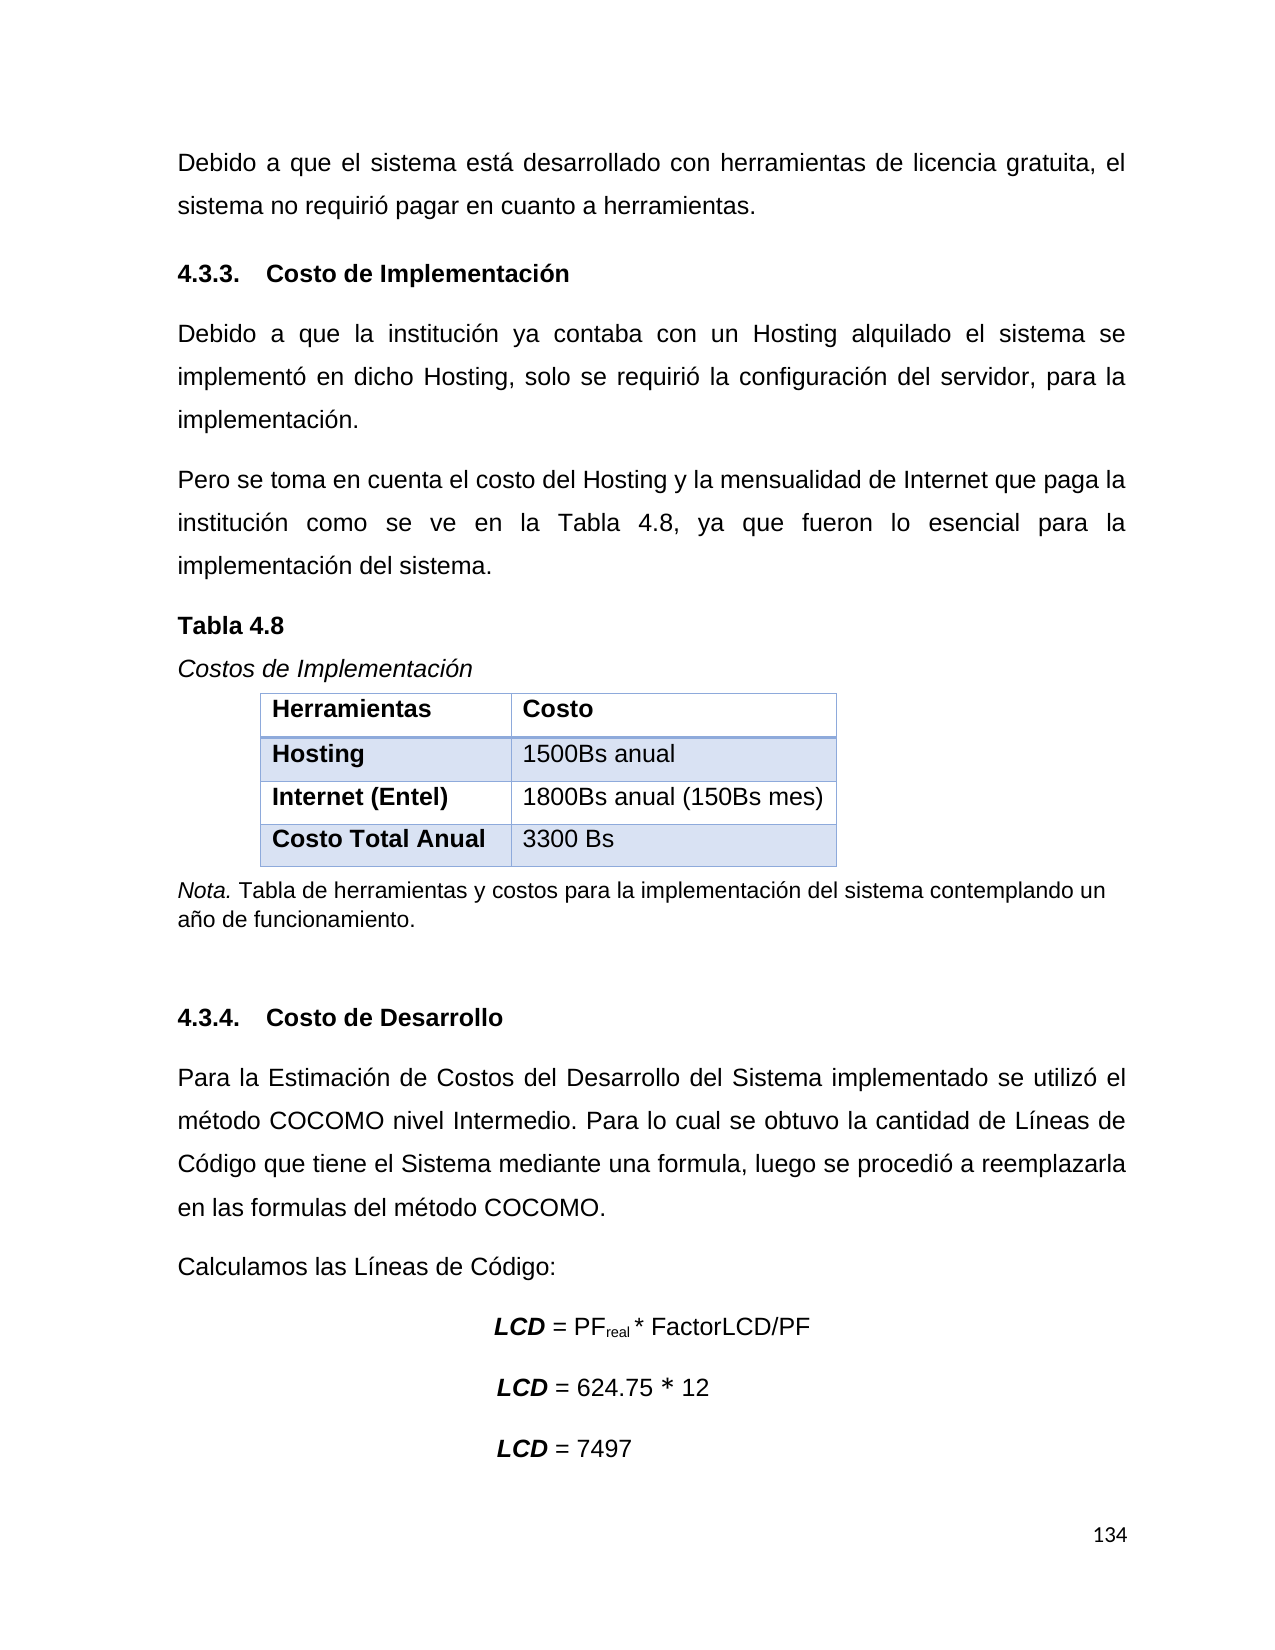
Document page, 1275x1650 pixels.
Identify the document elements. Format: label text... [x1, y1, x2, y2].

text LCD = 7497 [177, 1434, 1127, 1462]
text LCD = PFreal * FactorLCD/PF [177, 1312, 1127, 1341]
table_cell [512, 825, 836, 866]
text Debido a que el sistema está desarrollado con herramientas de licencia gratuita, el sistema no requirió pagar en cuanto a herramientas. [177, 148, 1127, 219]
text Costos de Implementación [177, 654, 1127, 683]
text Tabla 4.8 [177, 611, 1127, 639]
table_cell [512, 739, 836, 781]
text LCD = 624.75 * 12 [177, 1372, 1127, 1402]
subtitle Costo de Implementación [177, 259, 1127, 288]
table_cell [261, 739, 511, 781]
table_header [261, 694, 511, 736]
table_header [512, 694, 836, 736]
text Calculamos las Líneas de Código: [177, 1252, 1127, 1281]
text Nota. Tabla de herramientas y costos para la implementación del sistema contemplando un año de funcionamiento. [177, 877, 1127, 932]
text Debido a que la institución ya contaba con un Hosting alquilado el sistema se implementó en dicho Hosting, solo se requirió la configuración del servidor, para la implementación. [177, 319, 1127, 434]
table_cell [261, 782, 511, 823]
text Pero se toma en cuenta el costo del Hosting y la mensualidad de Internet que paga la institución como se ve en la Tabla 4.8, ya que fueron lo esencial para la implementación del sistema. [177, 465, 1127, 580]
subtitle Costo de Desarrollo [177, 1003, 1127, 1032]
text Para la Estimación de Costos del Desarrollo del Sistema implementado se utilizó el método COCOMO nivel Intermedio. Para lo cual se obtuvo la cantidad de Líneas de Código que tiene el Sistema mediante una formula, luego se procedió a reemplazarla en las formulas del método COCOMO. [177, 1063, 1127, 1221]
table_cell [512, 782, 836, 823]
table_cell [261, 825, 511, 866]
